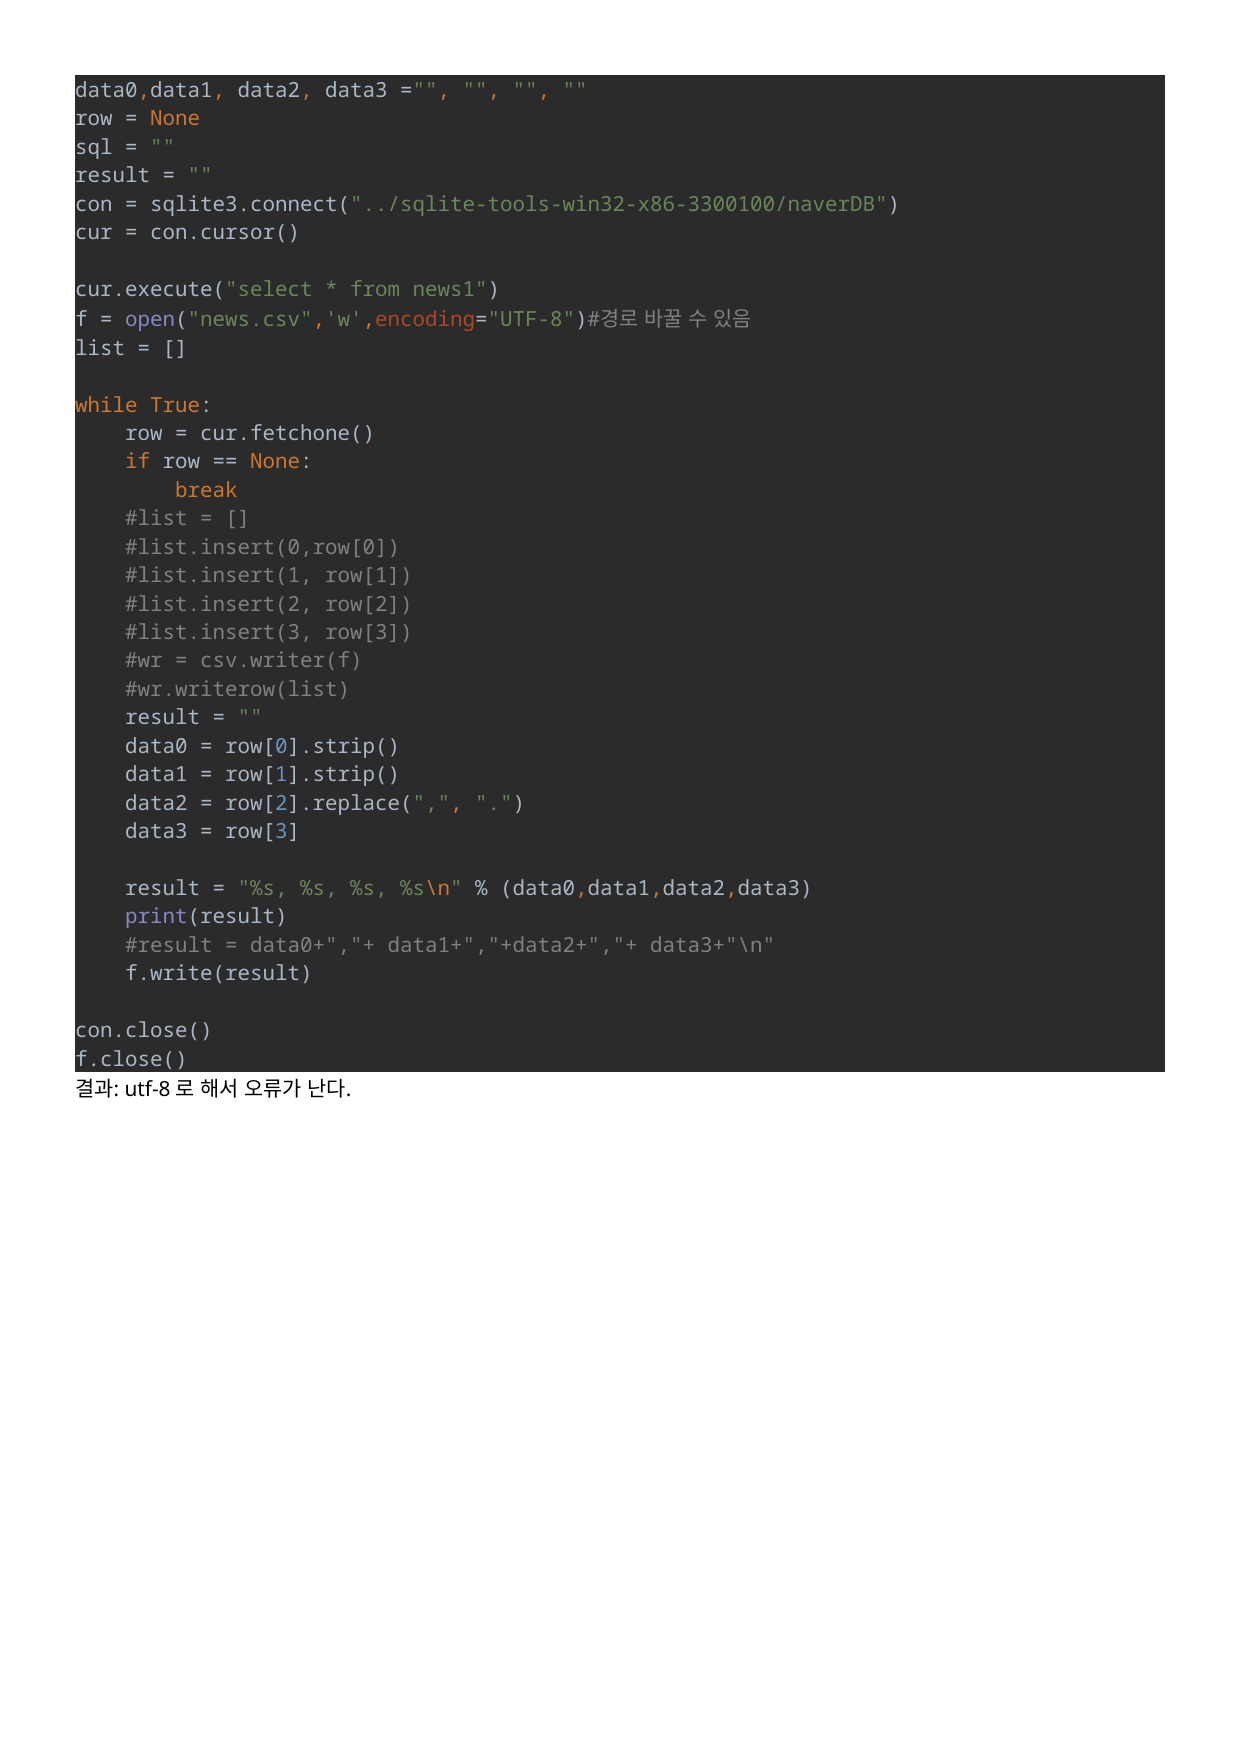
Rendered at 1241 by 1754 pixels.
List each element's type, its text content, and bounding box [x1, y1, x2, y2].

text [75, 75, 1165, 1072]
text 결과: utf-8로 해서 오류가 난다. [75, 1072, 1165, 1102]
